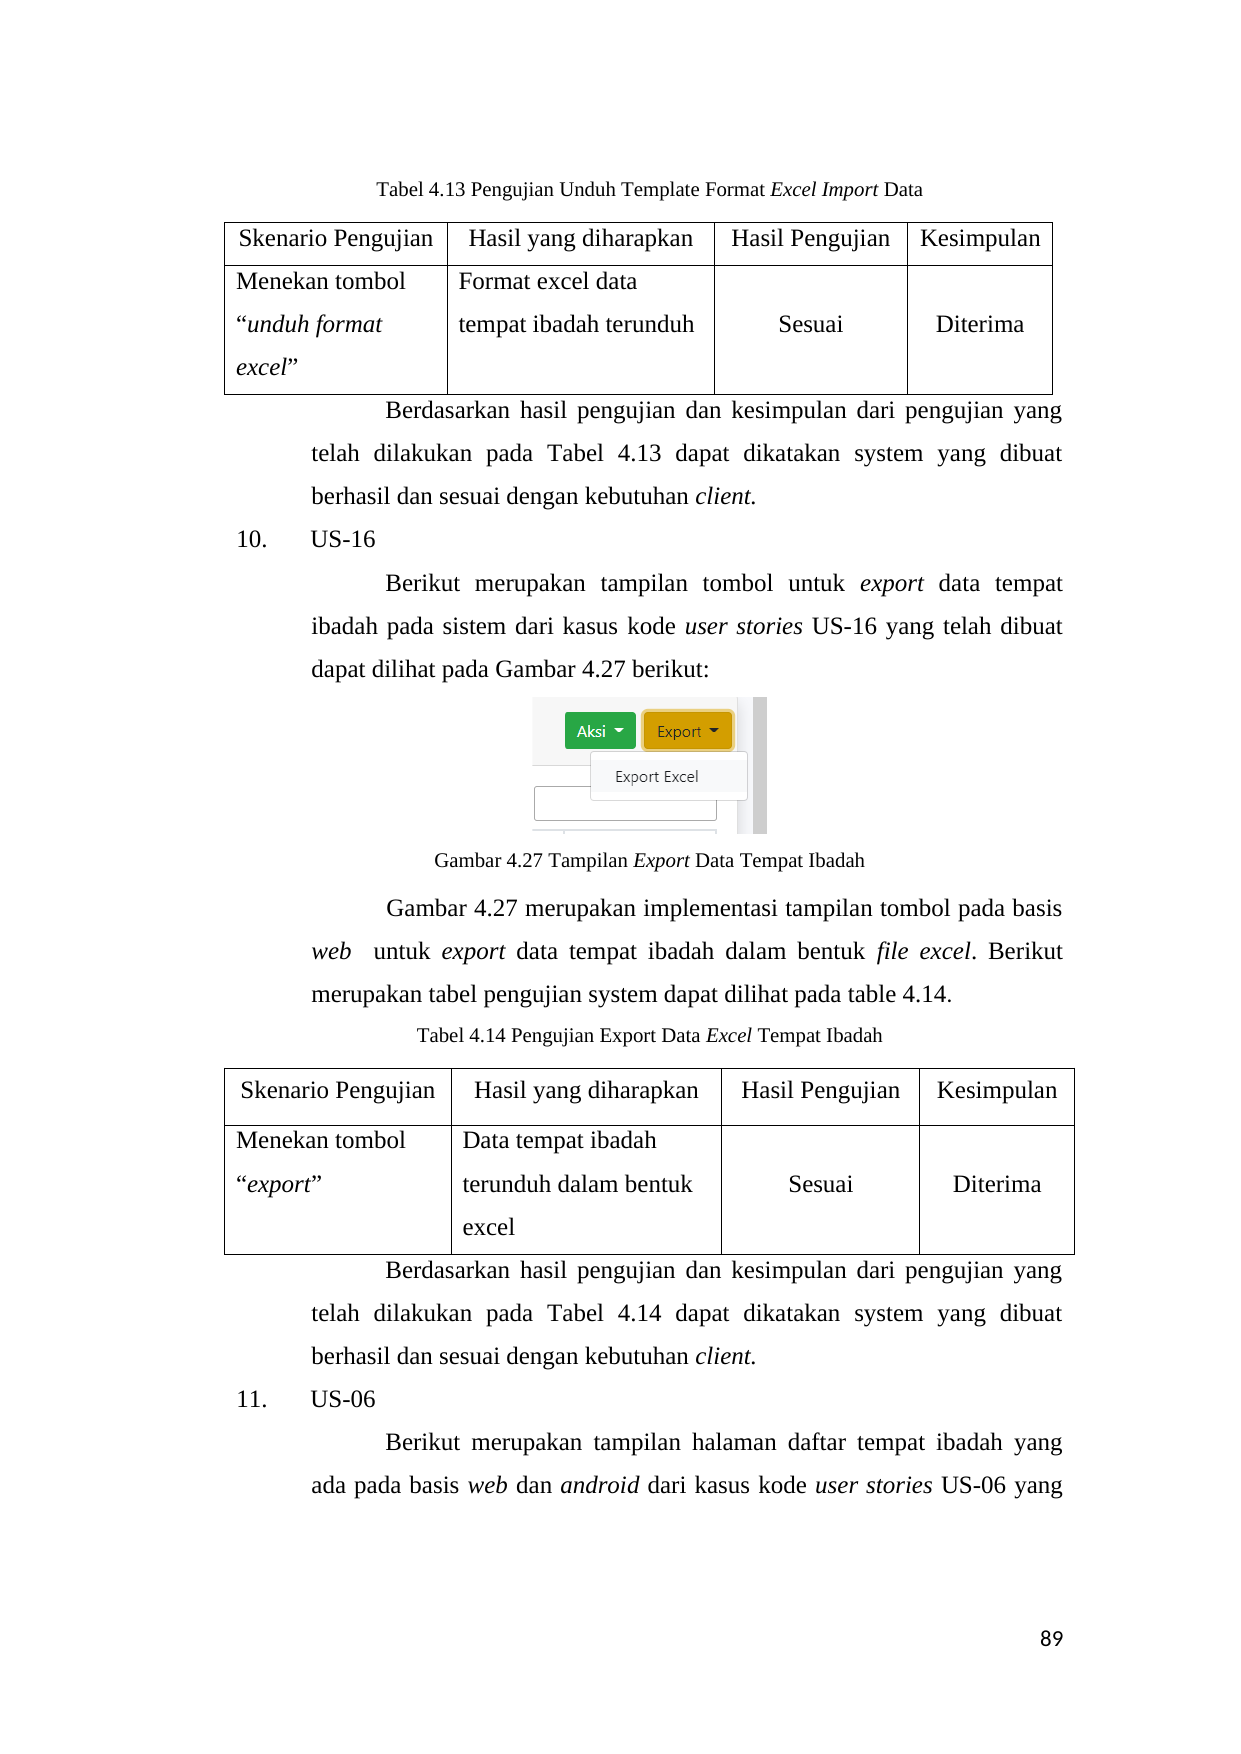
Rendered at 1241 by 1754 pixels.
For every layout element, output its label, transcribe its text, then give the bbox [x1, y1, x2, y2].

table_header Hasil Pengujian [715, 223, 907, 265]
table_header Skenario Pengujian [225, 1069, 451, 1124]
list US-06 [236, 1384, 1063, 1413]
table_cell Diterima [908, 266, 1052, 394]
text Berikut merupakan tampilan tombol untuk export data tempat ibadah pada sistem dari kasus kode user stories US-16 yang telah dibuat dapat dilihat pada Gambar 4.27 berikut: [311, 568, 1063, 683]
table_cell Menekan tombol “unduh format excel” [225, 266, 447, 394]
table_cell Sesuai [715, 266, 907, 394]
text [311, 1427, 1063, 1499]
table_header Kesimpulan [920, 1069, 1074, 1124]
table_header Hasil Pengujian [722, 1069, 919, 1124]
table_header Hasil yang diharapkan [452, 1069, 721, 1124]
text Berdasarkan hasil pengujian dan kesimpulan dari pengujian yang telah dilakukan pada Tabel 4.13 dapat dikatakan system yang dibuat berhasil dan sesuai dengan kebutuhan client. [311, 395, 1063, 510]
text Berdasarkan hasil pengujian dan kesimpulan dari pengujian yang telah dilakukan pada Tabel 4.14 dapat dikatakan system yang dibuat berhasil dan sesuai dengan kebutuhan client. [311, 1255, 1063, 1370]
list US-16 [236, 524, 1063, 553]
table_cell Menekan tombol “export” [225, 1126, 451, 1254]
table_header Kesimpulan [908, 223, 1052, 265]
text Tabel 4.13 Pengujian Unduh Template Format Excel Import Data [236, 177, 1063, 201]
text Gambar 4.27 Tampilan Export Data Tempat Ibadah [236, 848, 1063, 872]
table_cell Format excel data tempat ibadah terunduh [448, 266, 714, 394]
picture [532, 697, 767, 834]
table_cell Diterima [920, 1126, 1074, 1254]
table_header Skenario Pengujian [225, 223, 447, 265]
table_header Hasil yang diharapkan [448, 223, 714, 265]
text Tabel 4.14 Pengujian Export Data Excel Tempat Ibadah [236, 1023, 1063, 1047]
table_cell Data tempat ibadah terunduh dalam bentuk excel [452, 1126, 721, 1254]
table_cell Sesuai [722, 1126, 919, 1254]
text Gambar 4.27 merupakan implementasi tampilan tombol pada basis web untuk export data tempat ibadah dalam bentuk file excel. Berikut merupakan tabel pengujian system dapat dilihat pada table 4.14. [311, 893, 1063, 1008]
